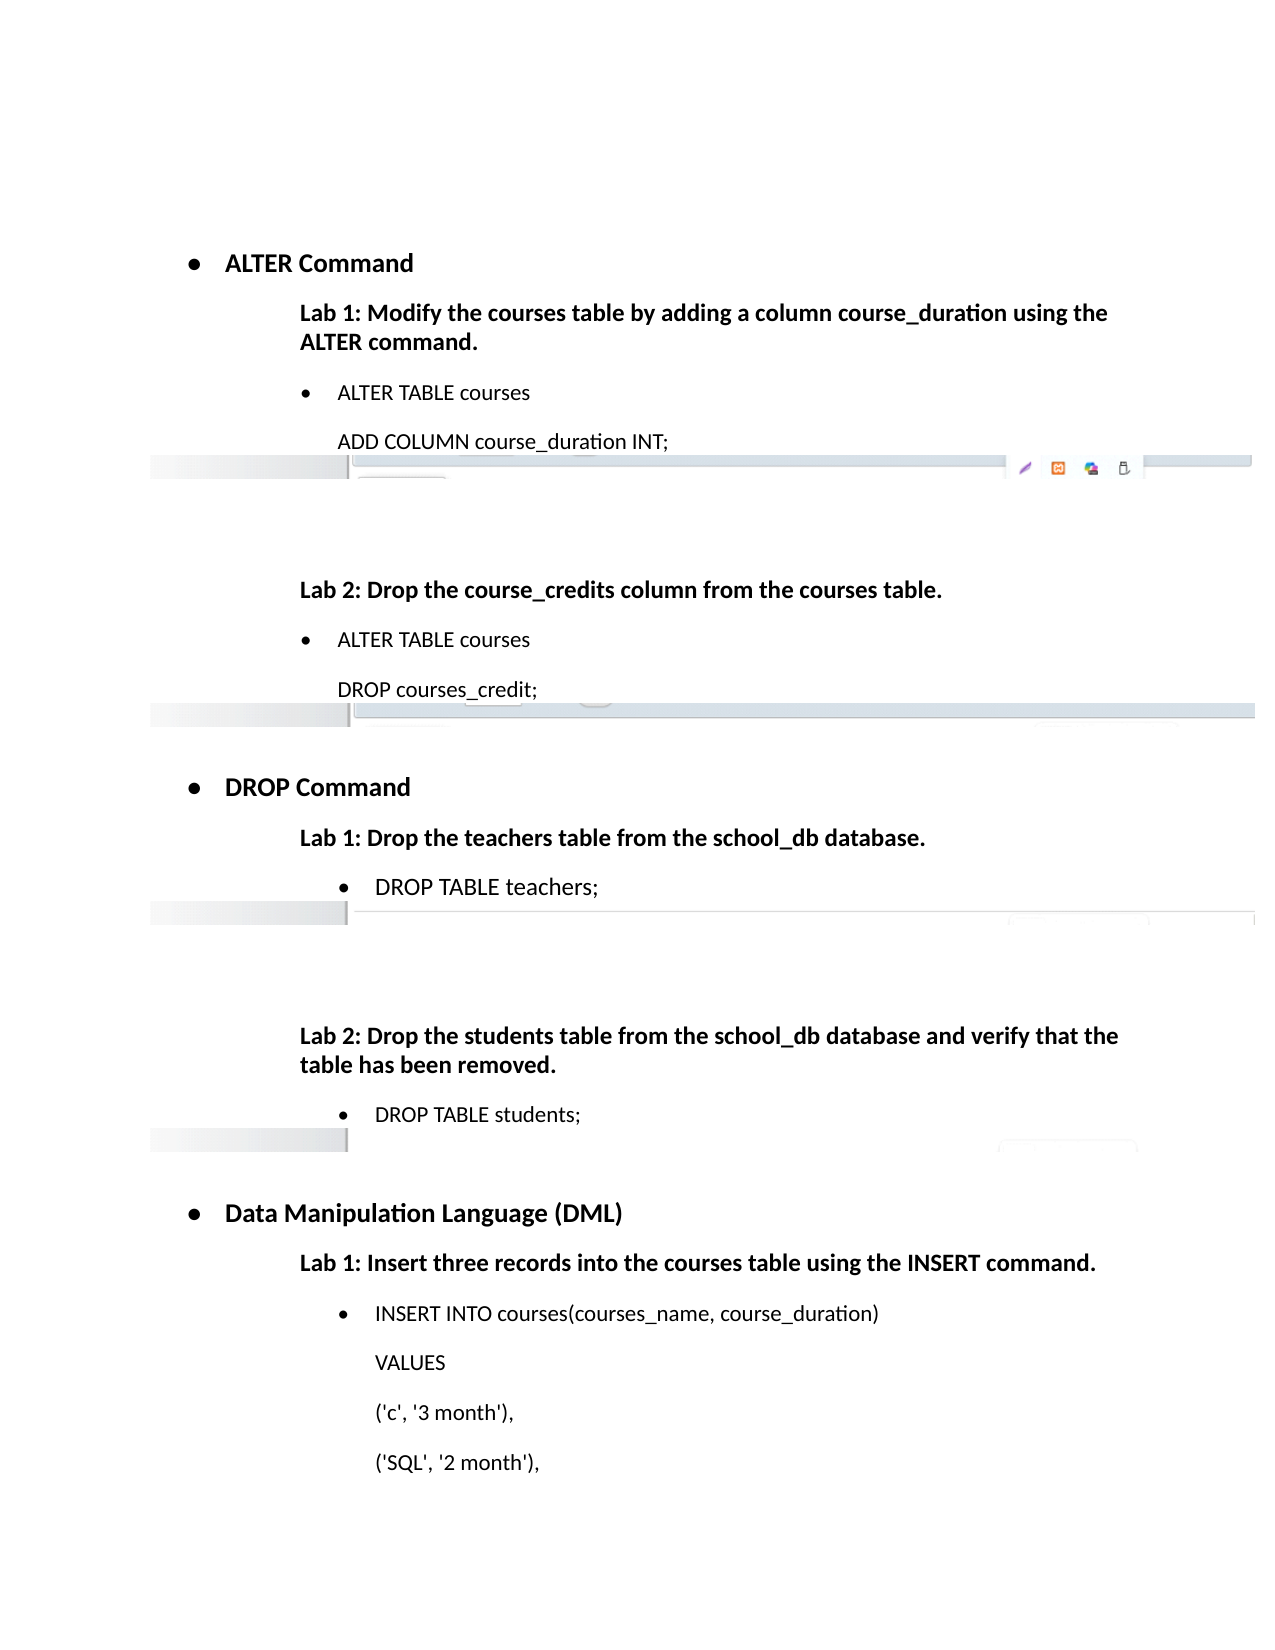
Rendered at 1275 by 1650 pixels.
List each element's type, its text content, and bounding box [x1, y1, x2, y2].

text ('c', '3 month'), [375, 1397, 1125, 1426]
list ALTER Command [187, 249, 1125, 278]
list DROP TABLE students; [337, 1100, 1125, 1128]
list DROP Command [187, 774, 1125, 802]
list Data Manipulation Language (DML) [187, 1199, 1125, 1228]
list DROP TABLE teachers; [337, 873, 1125, 901]
text Lab 2: Drop the course_credits column from the courses table. [300, 575, 1125, 604]
text Lab 1: Insert three records into the courses table using the INSERT command. [300, 1249, 1125, 1277]
text VALUES [375, 1348, 1125, 1377]
text Lab 1: Modify the courses table by adding a column course_duration using the ALTER command. [300, 299, 1125, 356]
list ALTER TABLE courses [300, 625, 1125, 654]
list INSERT INTO courses(courses_name, course_duration) [337, 1298, 1125, 1327]
text ADD COLUMN course_duration INT; [337, 427, 1125, 455]
text Lab 1: Drop the teachers table from the school_db database. [300, 823, 1125, 852]
text ('SQL', '2 month'), [375, 1447, 1125, 1476]
text DROP courses_credit; [337, 674, 1125, 703]
list ALTER TABLE courses [300, 377, 1125, 406]
text Lab 2: Drop the students table from the school_db database and verify that the table has been removed. [300, 1022, 1125, 1079]
